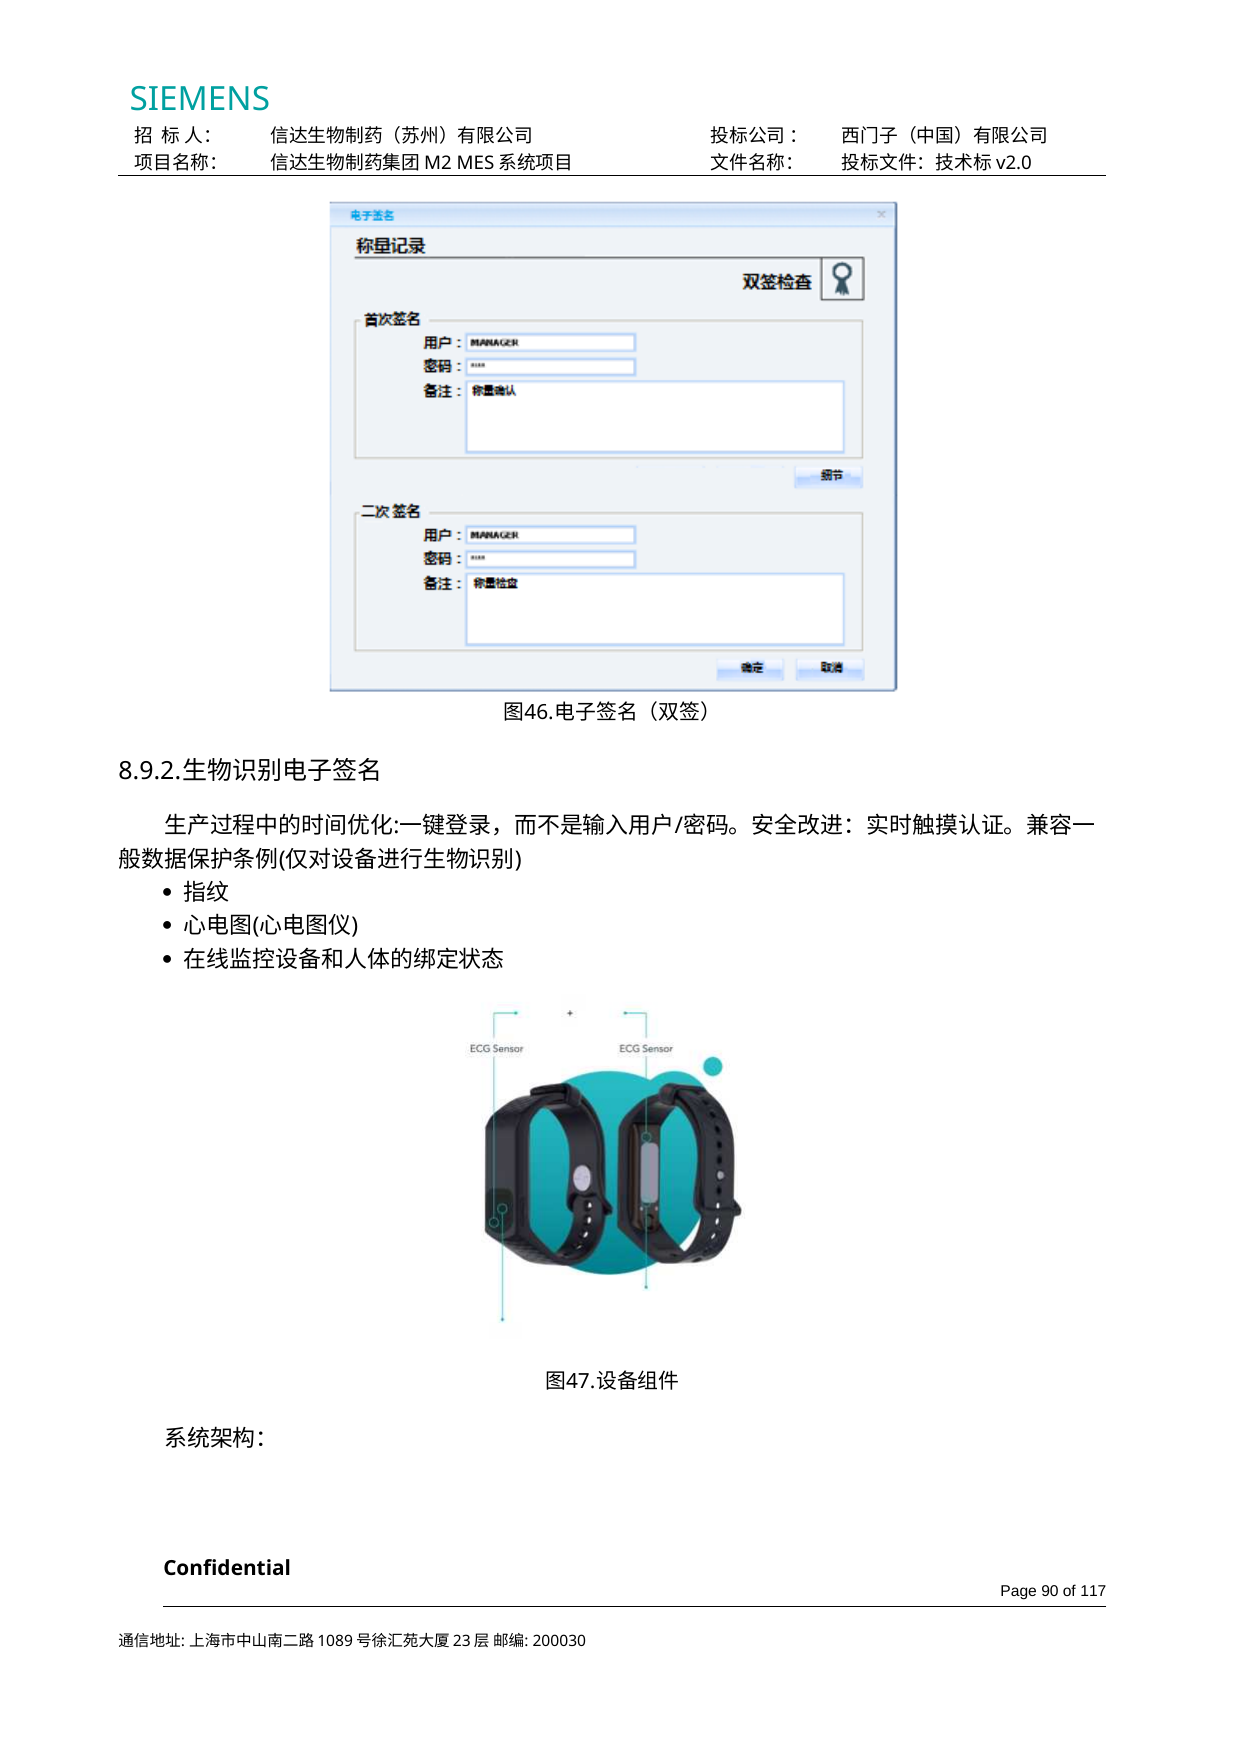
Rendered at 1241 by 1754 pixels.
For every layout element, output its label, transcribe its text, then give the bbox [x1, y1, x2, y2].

picture [327, 199, 898, 695]
picture [433, 986, 792, 1365]
text 指纹 [118, 874, 1106, 907]
text 心电图(心电图仪) [118, 907, 1106, 941]
text 系统架构： [118, 1420, 1106, 1453]
text 电子签名（双签） [118, 695, 1106, 725]
text 生产过程中的时间优化:一键登录，而不是输入用户/密码。安全改进：实时触摸认证。兼容一般数据保护条例(仅对设备进行生物识别) [118, 807, 1106, 874]
text 在线监控设备和人体的绑定状态 [118, 941, 1106, 974]
text 生物识别电子签名 [118, 750, 1106, 787]
text 设备组件 [118, 1364, 1106, 1395]
